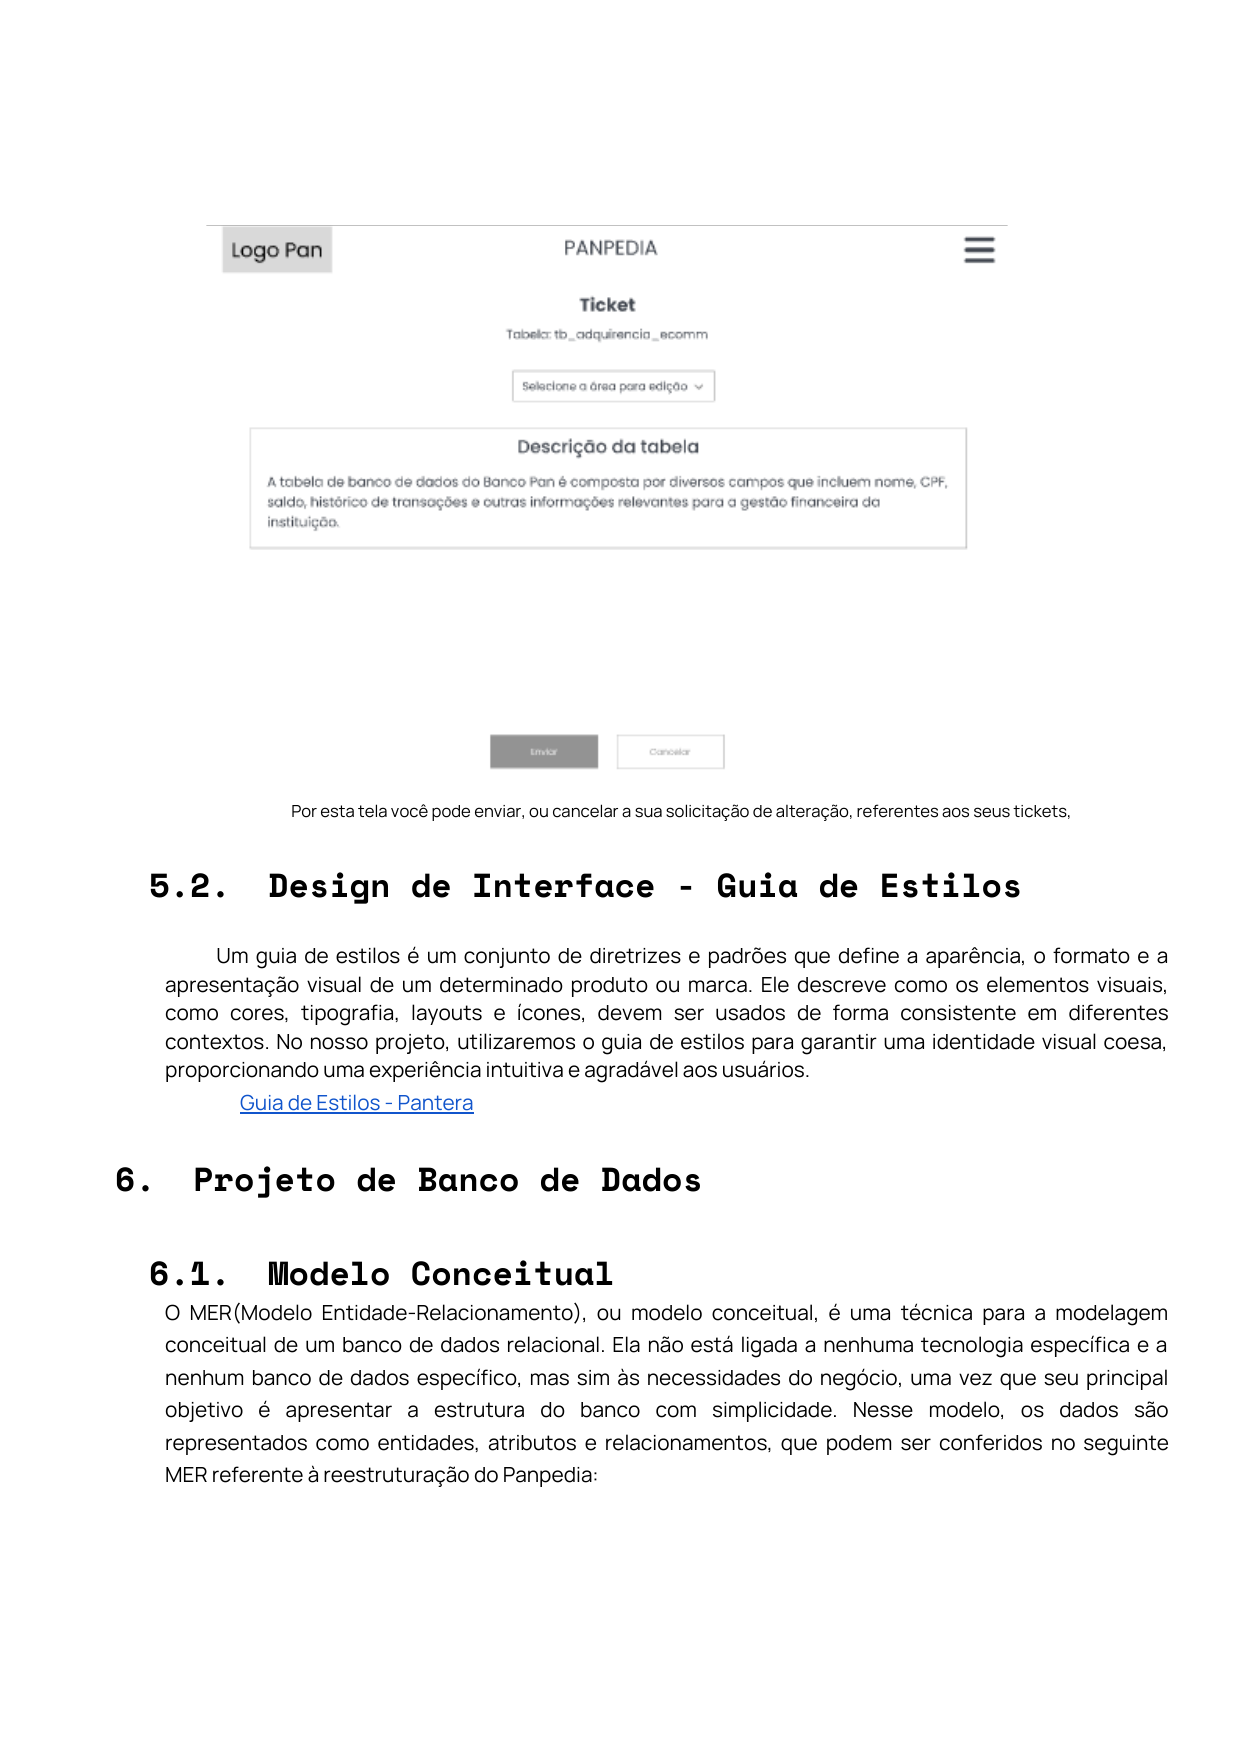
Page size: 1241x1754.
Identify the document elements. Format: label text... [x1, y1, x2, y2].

subtitle Modelo Conceitual [231, 1248, 1170, 1298]
picture [206, 225, 1008, 796]
subtitle Design de Interface - Guia de Estilos [231, 860, 1170, 909]
subtitle Projeto de Banco de Dados [156, 1154, 1170, 1203]
text Um guia de estilos é um conjunto de diretrizes e padrões que define a aparência, o formato e a apresentação visual de um determinado produto ou marca. Ele descreve como os elementos visuais, como cores, tipografia, layouts e ícones, devem ser usados de forma consistente em diferentes contextos. No nosso projeto, utilizaremos o guia de estilos para garantir uma identidade visual coesa, proporcionando uma experiência intuitiva e agradável aos usuários. [165, 942, 1170, 1084]
text Guia de Estilos - Pantera [165, 1088, 1170, 1117]
text O MER(Modelo Entidade-Relacionamento), ou modelo conceitual, é uma técnica para a modelagem conceitual de um banco de dados relacional. Ela não está ligada a nenhuma tecnologia específica e a nenhum banco de dados específico, mas sim às necessidades do negócio, uma vez que seu principal objetivo é apresentar a estrutura do banco com simplicidade. Nesse modelo, os dados são representados como entidades, atributos e relacionamentos, que podem ser conferidos no seguinte MER referente à reestruturação do Panpedia: [165, 1298, 1170, 1489]
text Por esta tela você pode enviar, ou cancelar a sua solicitação de alteração, referentes aos seus tickets, [193, 799, 1170, 822]
